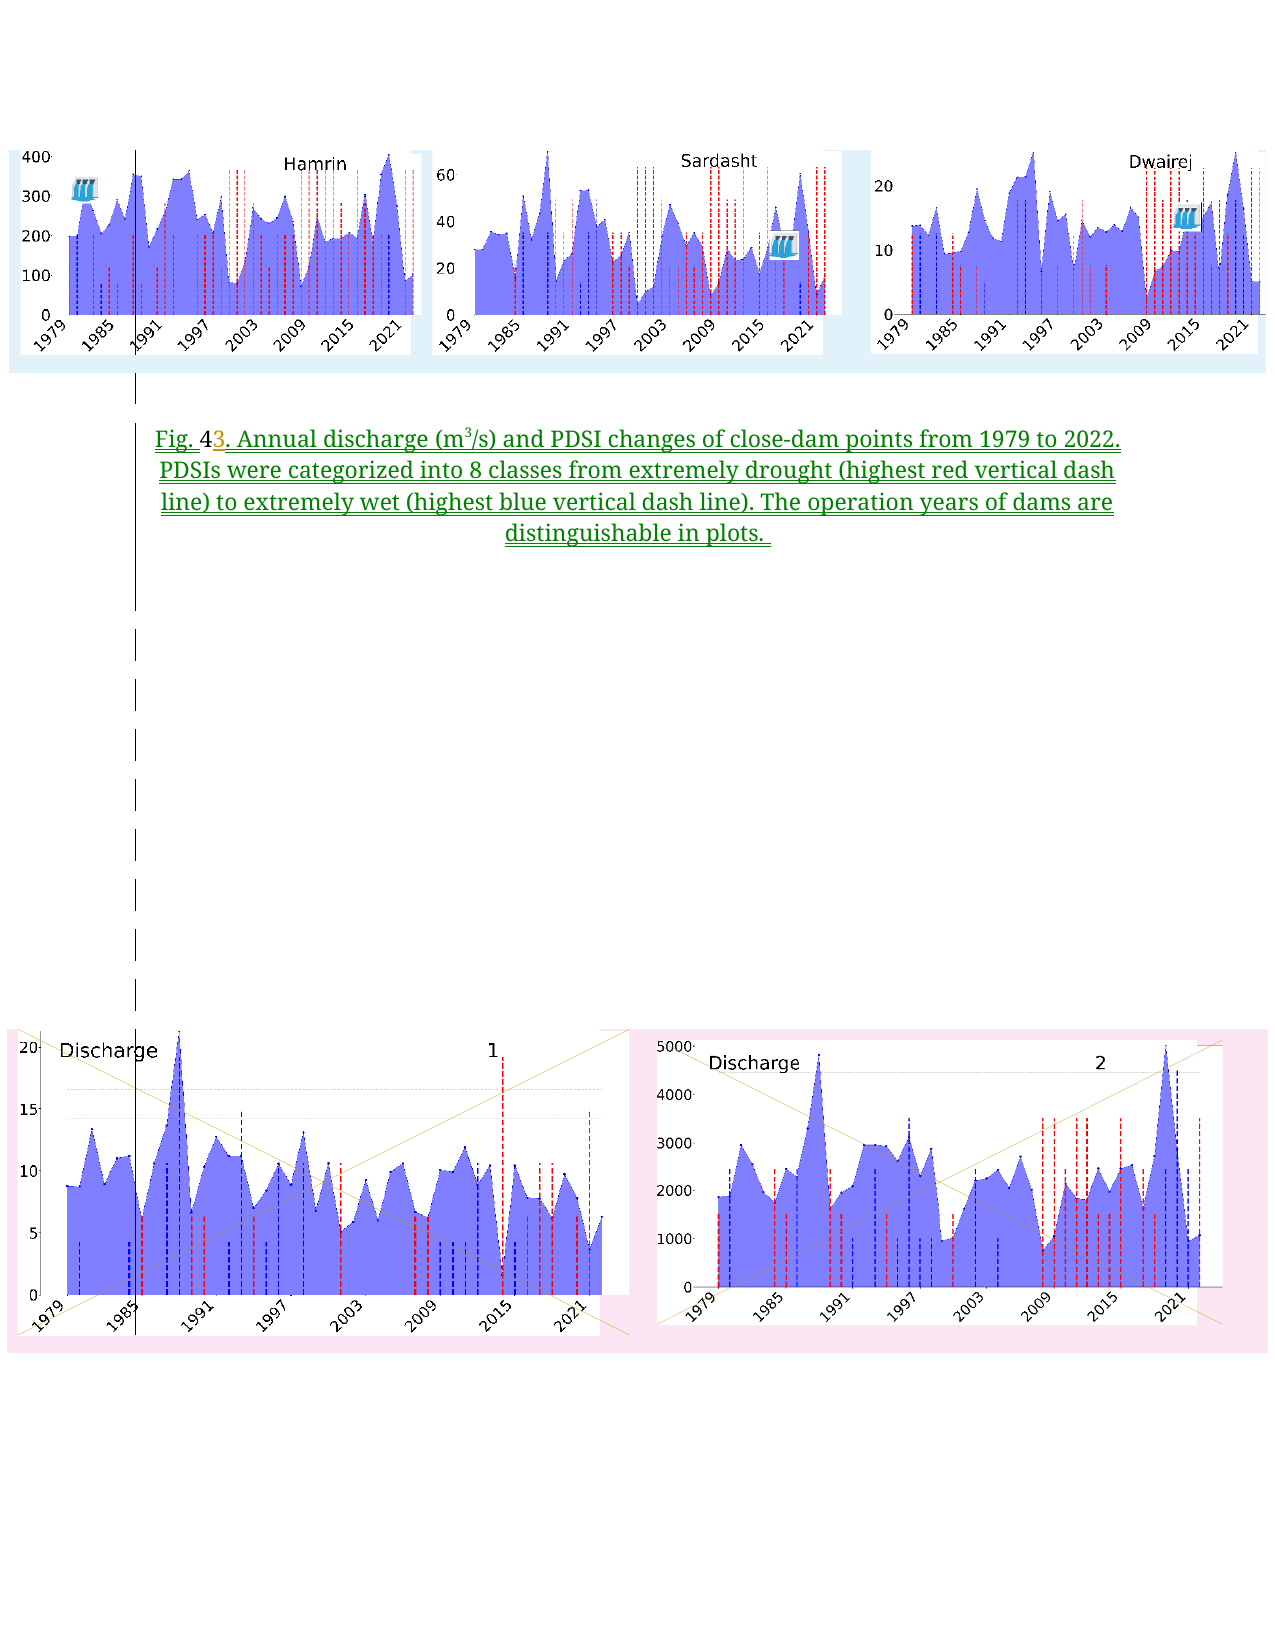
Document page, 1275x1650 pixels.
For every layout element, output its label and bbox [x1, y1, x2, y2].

picture [136, 150, 422, 355]
picture [17, 1030, 135, 1334]
picture [942, 1041, 1223, 1323]
picture [326, 1030, 630, 1334]
picture [659, 1040, 1220, 1181]
picture [136, 1089, 321, 1275]
picture [870, 150, 1266, 354]
picture [656, 1041, 937, 1324]
picture [20, 150, 135, 355]
picture [658, 1183, 1221, 1325]
picture [20, 1029, 135, 1087]
picture [19, 1183, 629, 1336]
picture [432, 150, 843, 355]
picture [136, 1029, 627, 1181]
